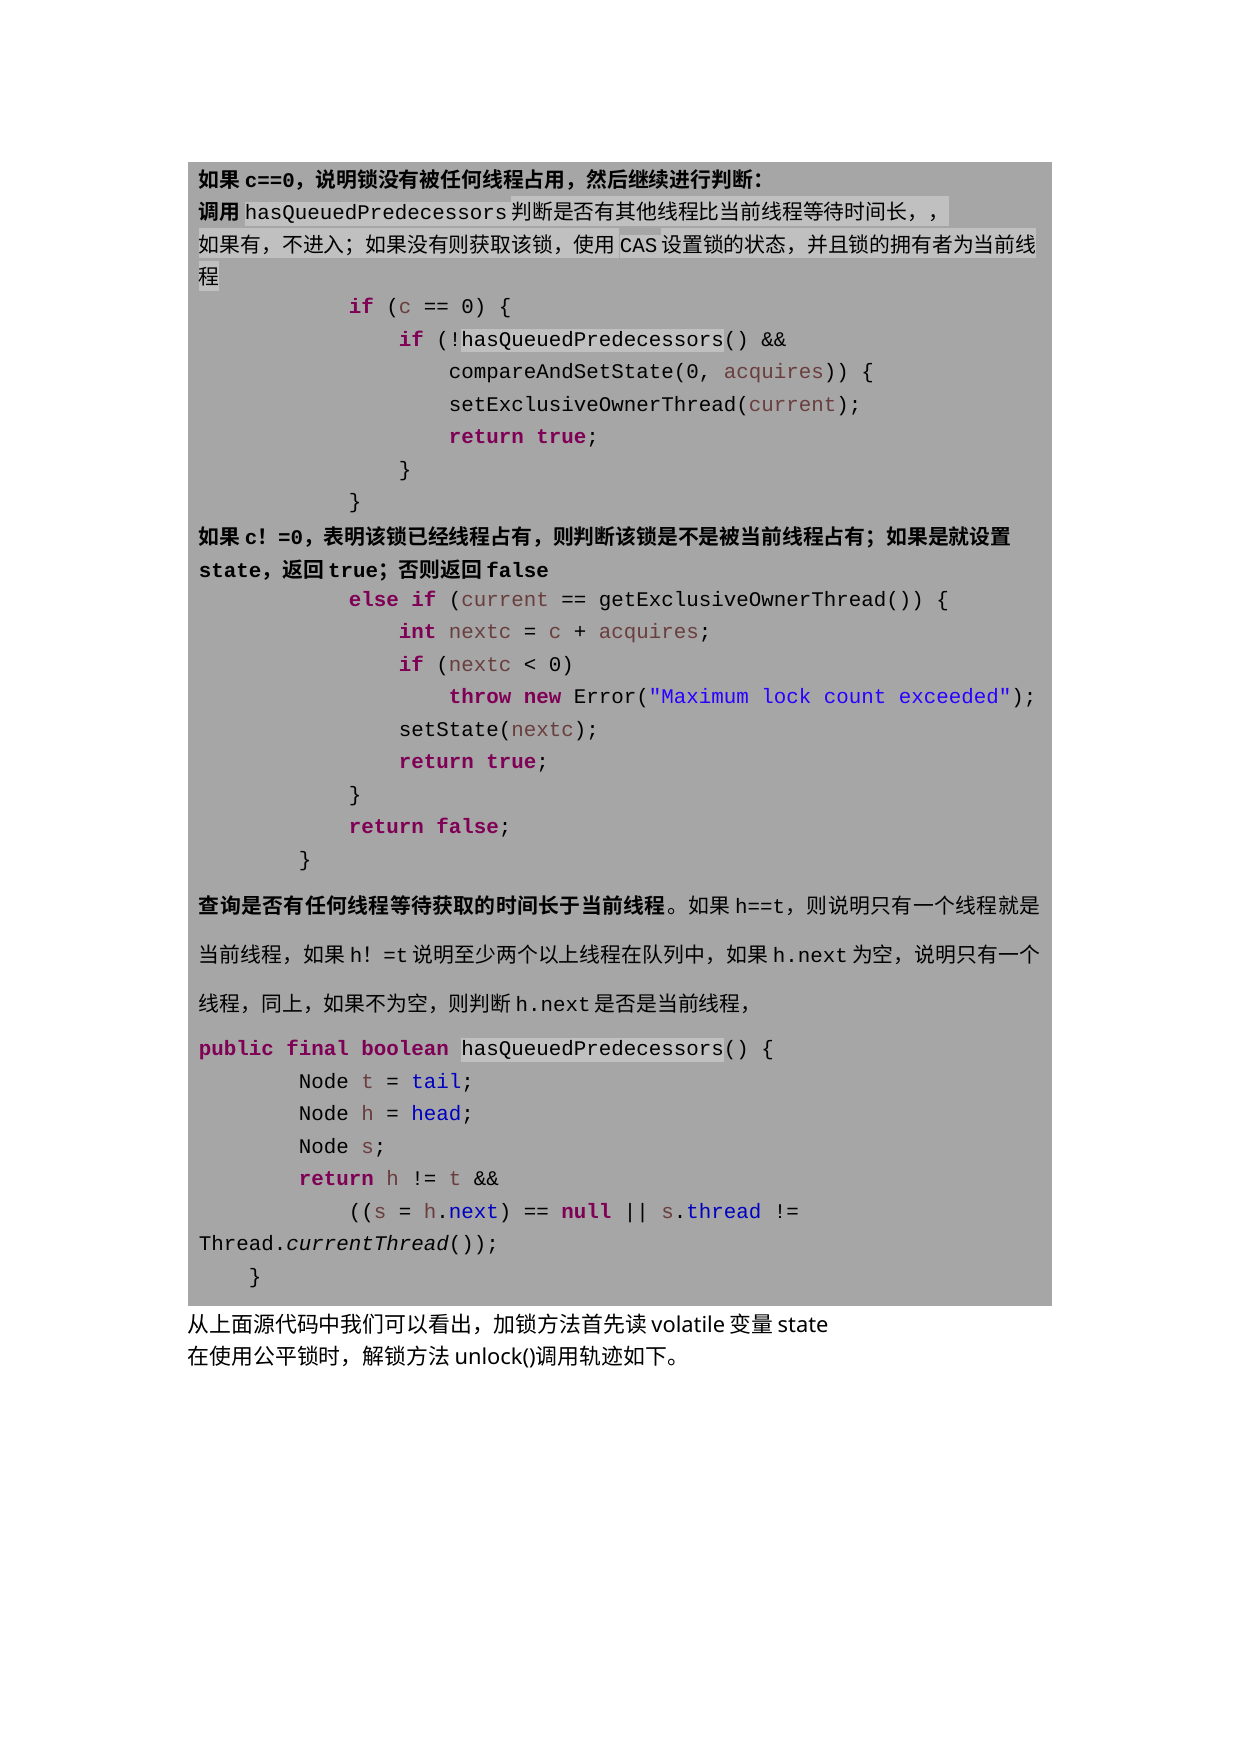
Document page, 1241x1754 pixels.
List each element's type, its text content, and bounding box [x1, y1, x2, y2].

text 从上面源代码中我们可以看出，加锁方法首先读volatile变量state [187, 1306, 1053, 1339]
text 在使用公平锁时，解锁方法unlock()调用轨迹如下。 [187, 1339, 1053, 1371]
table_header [188, 162, 1052, 1306]
